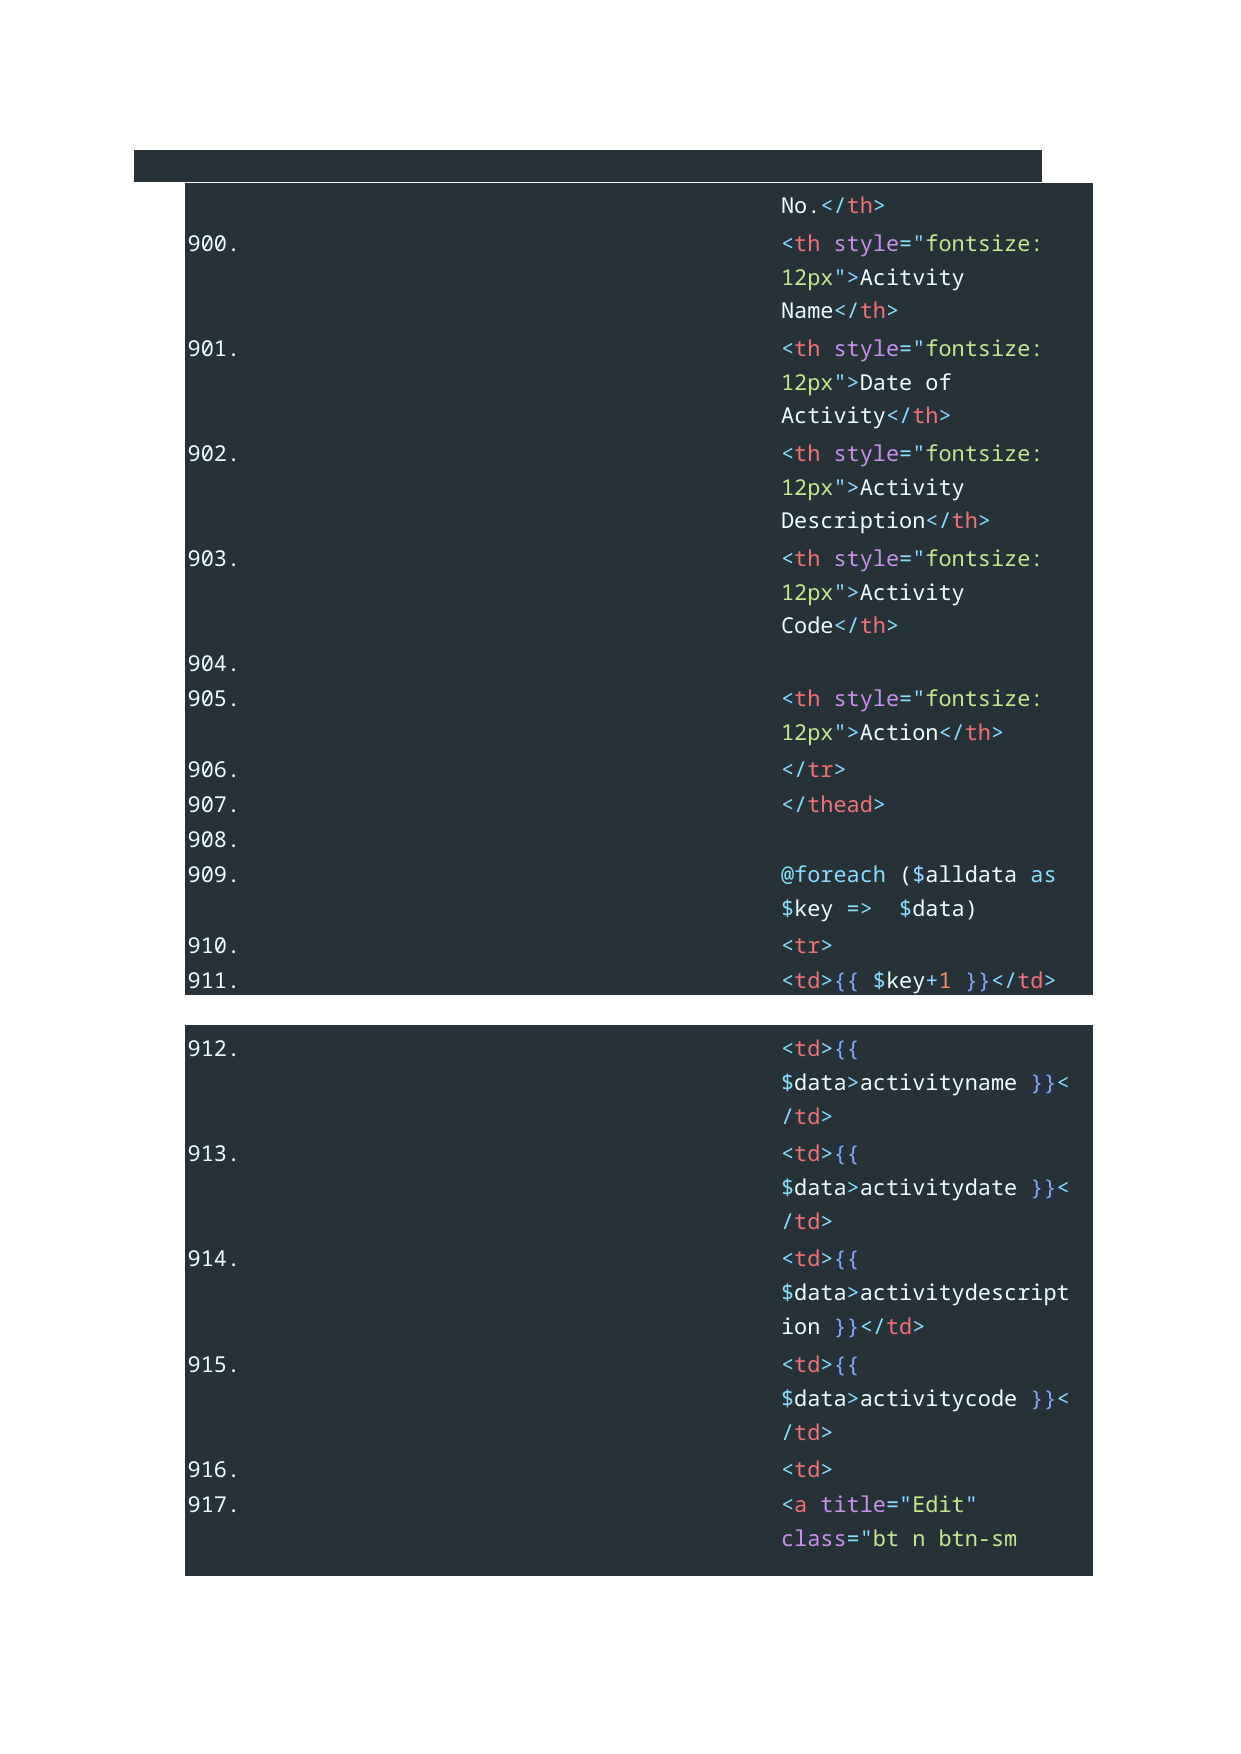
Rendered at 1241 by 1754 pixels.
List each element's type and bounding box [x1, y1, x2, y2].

table_header [185, 1025, 1093, 1576]
table_header [185, 183, 1093, 995]
